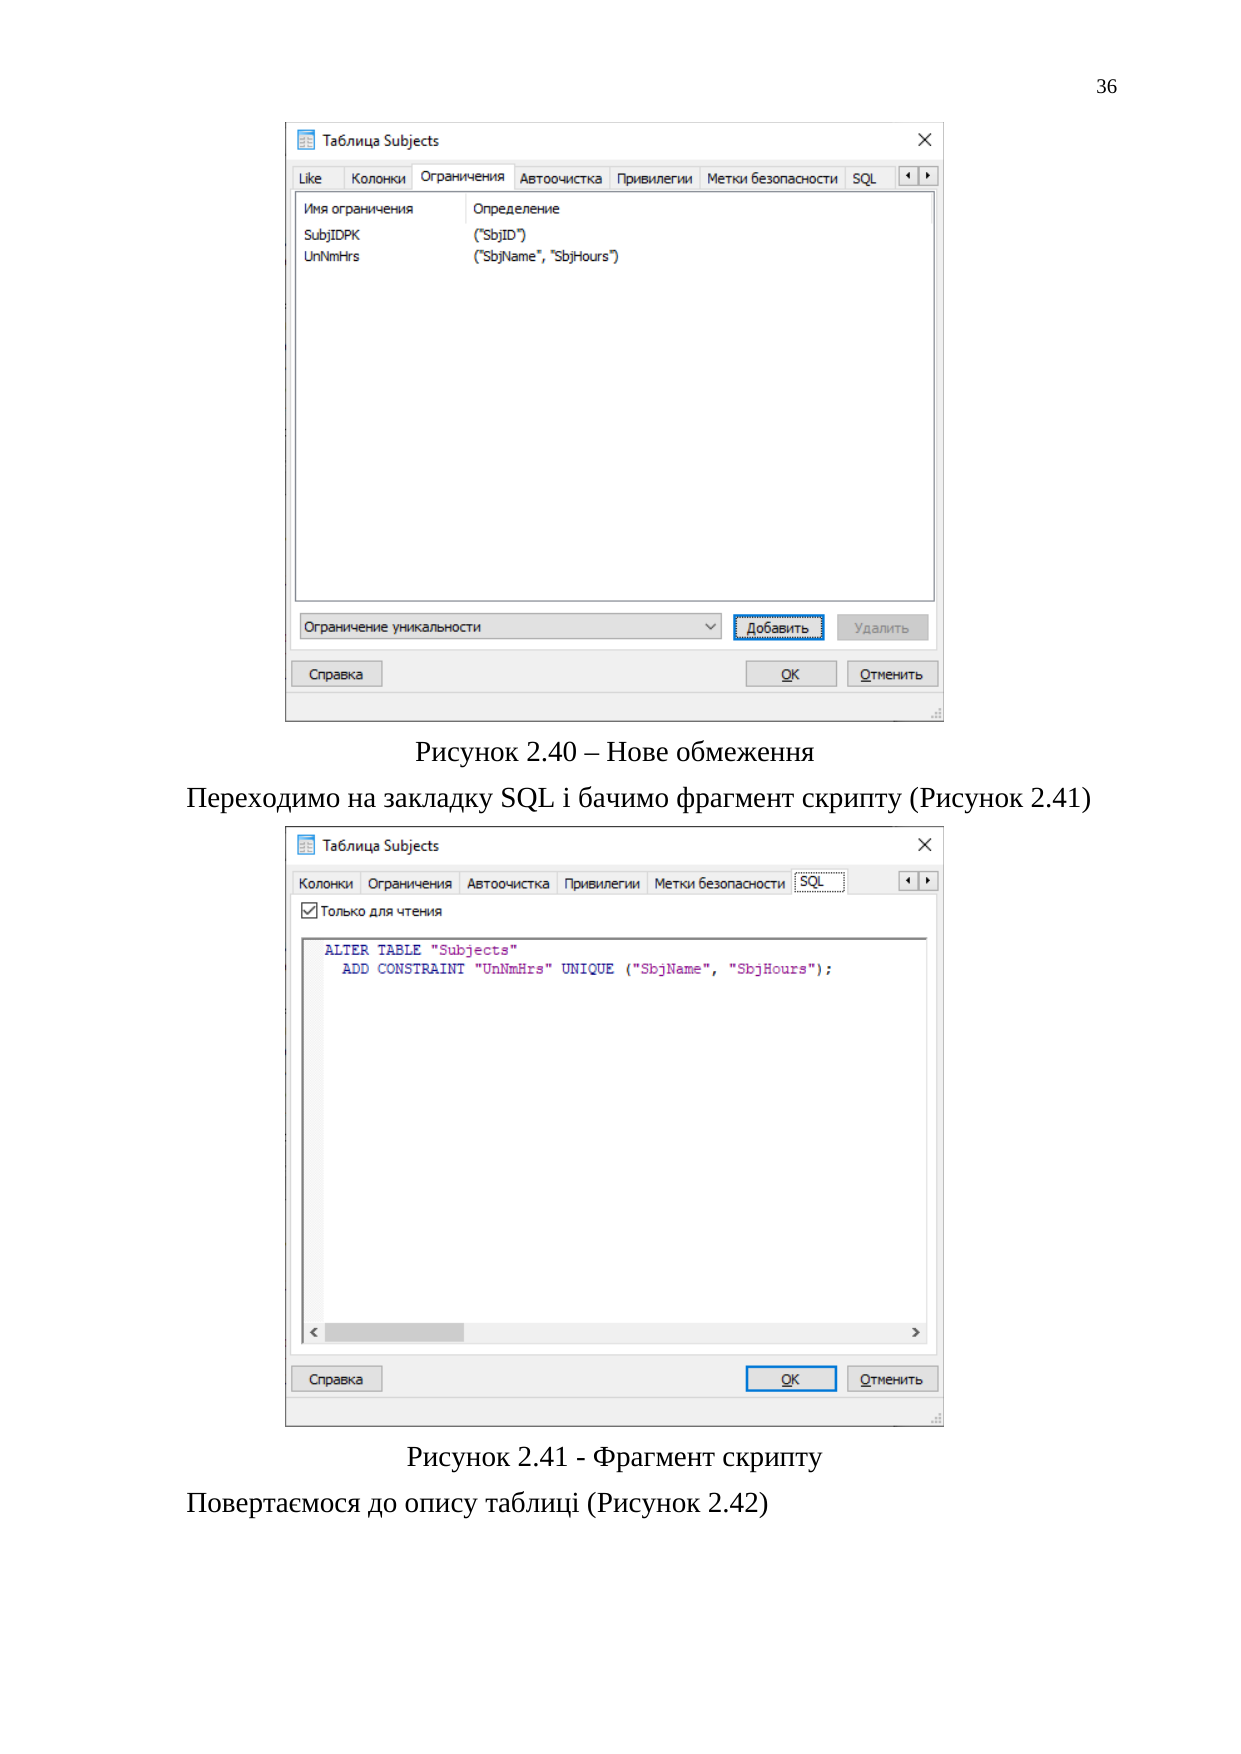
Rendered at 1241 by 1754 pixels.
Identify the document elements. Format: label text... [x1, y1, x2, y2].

picture [285, 826, 944, 1427]
picture [285, 122, 944, 722]
